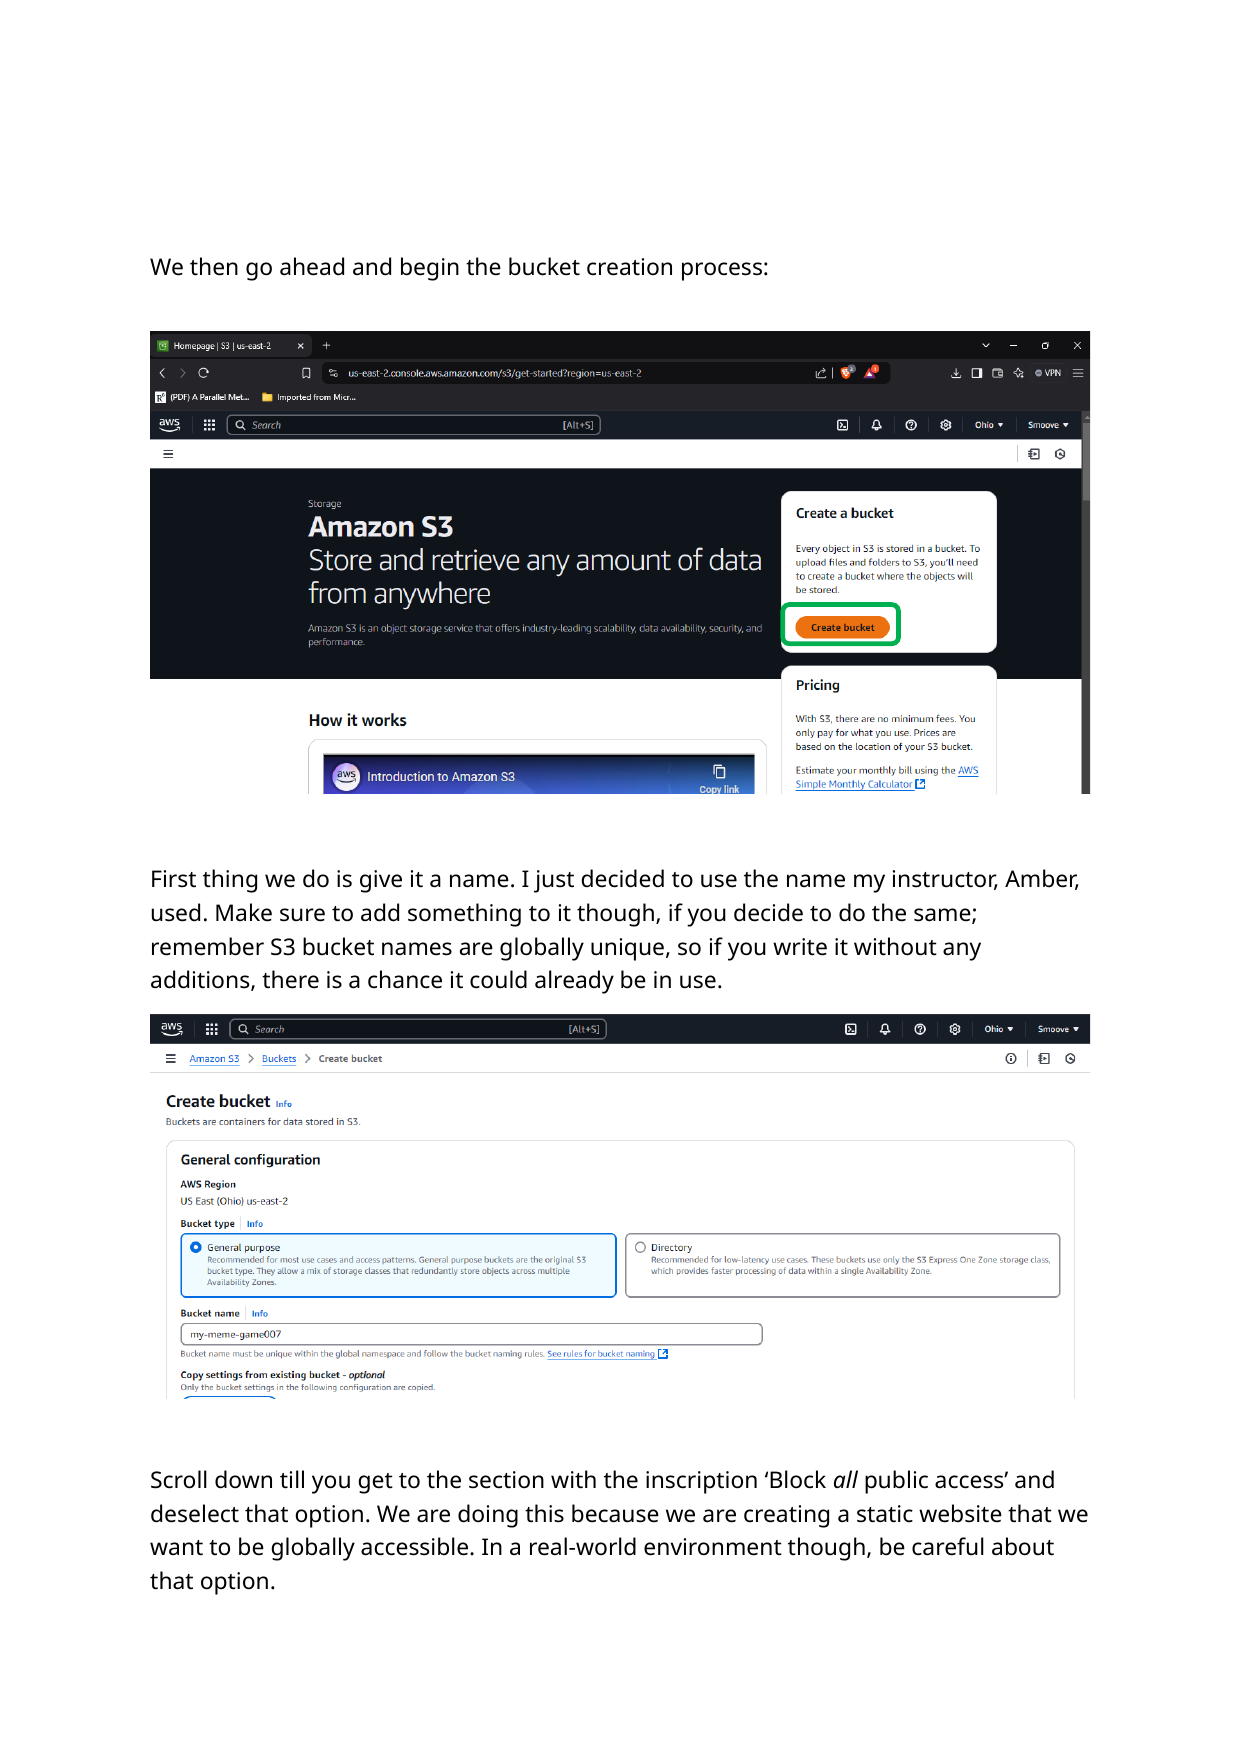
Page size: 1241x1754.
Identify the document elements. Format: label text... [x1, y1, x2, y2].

picture [150, 331, 1091, 794]
text Scroll down till you get to the section with the inscription ‘Block all public access’ and deselect that option. We are doing this because we are creating a static website that we want to be globally accessible. In a real-world environment though, be careful about that option. [150, 1464, 1090, 1596]
picture [150, 1014, 1091, 1399]
text We then go ahead and begin the bucket creation process: [150, 251, 1090, 312]
text First thing we do is give it a name. I just decided to use the name my instructor, Amber, used. Make sure to add something to it though, if you decide to do the same; remember S3 bucket names are globally unique, so if you write it without any additions, there is a chance it could already be in use. [150, 863, 1090, 995]
